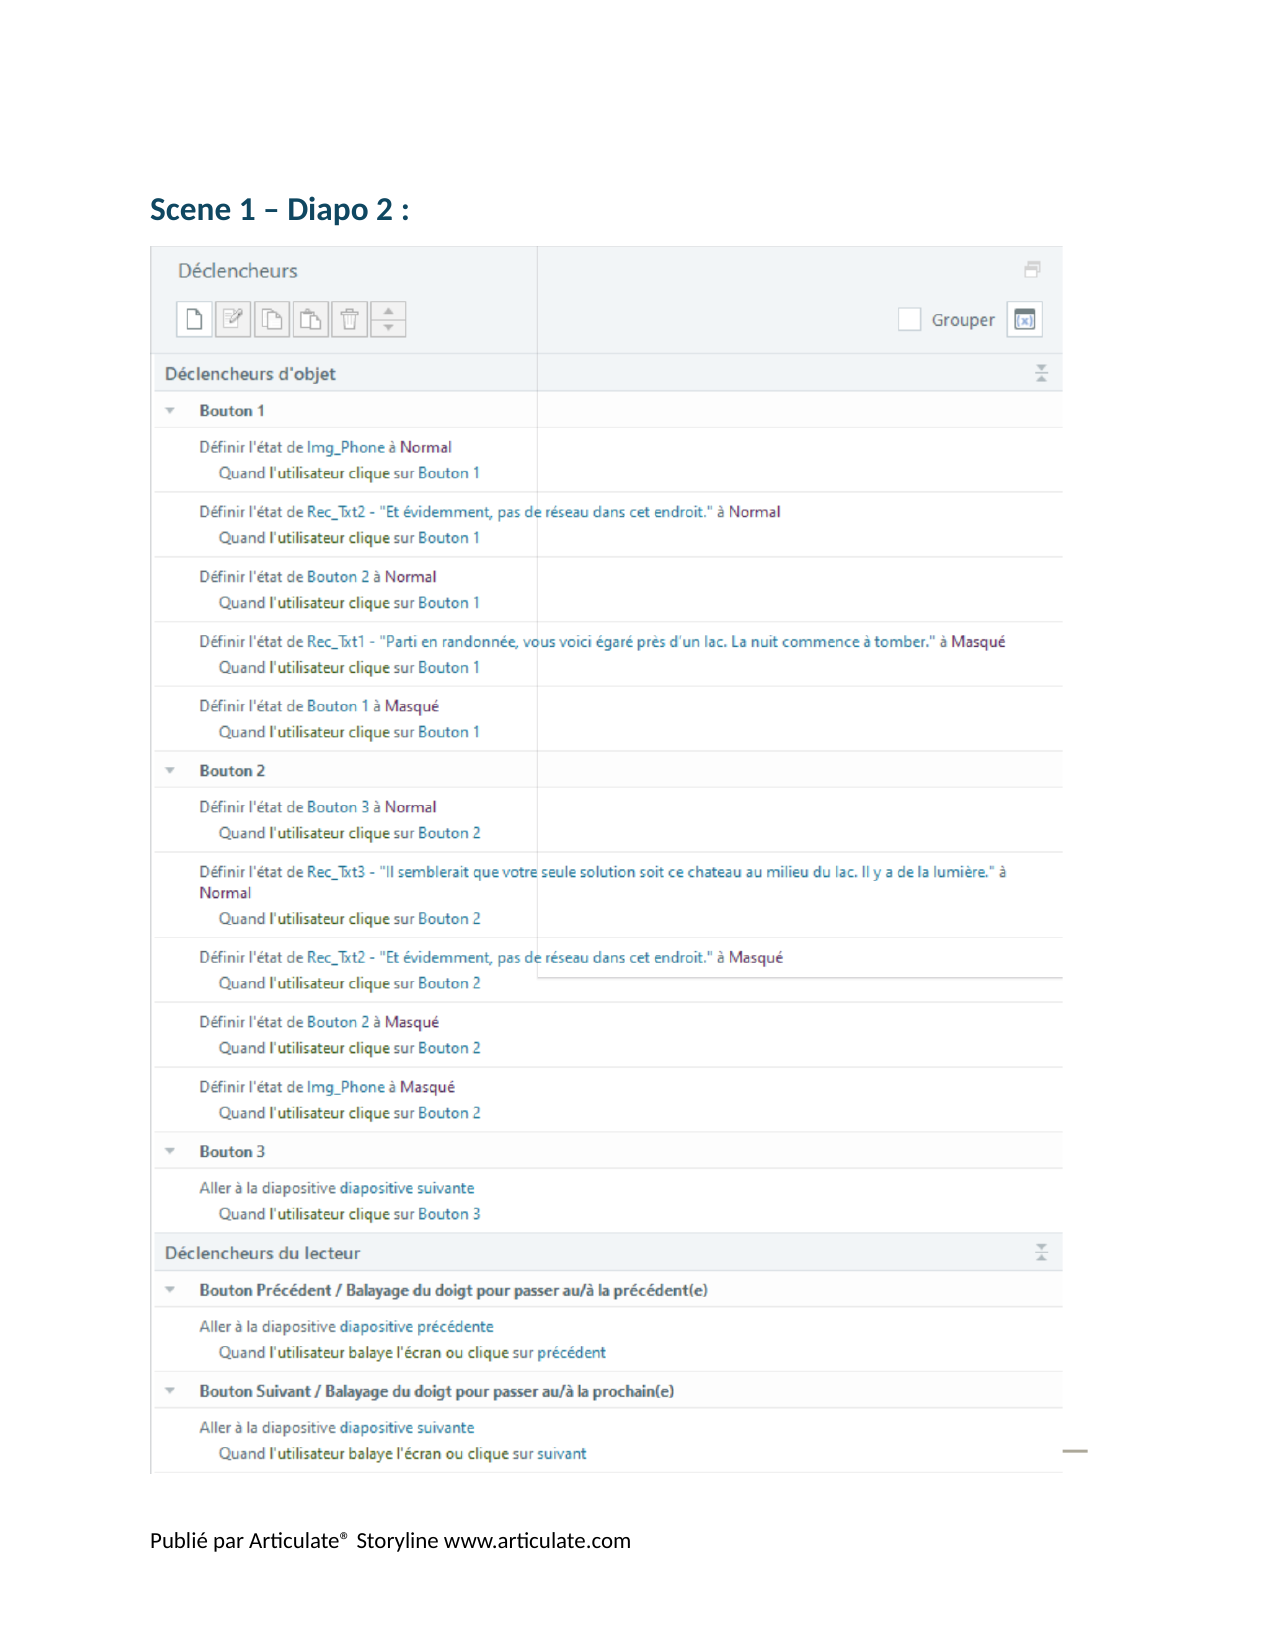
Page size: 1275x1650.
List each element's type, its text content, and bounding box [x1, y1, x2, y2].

subtitle Scene 1 – Diapo 2 : [150, 187, 1125, 228]
picture [150, 246, 1062, 1474]
